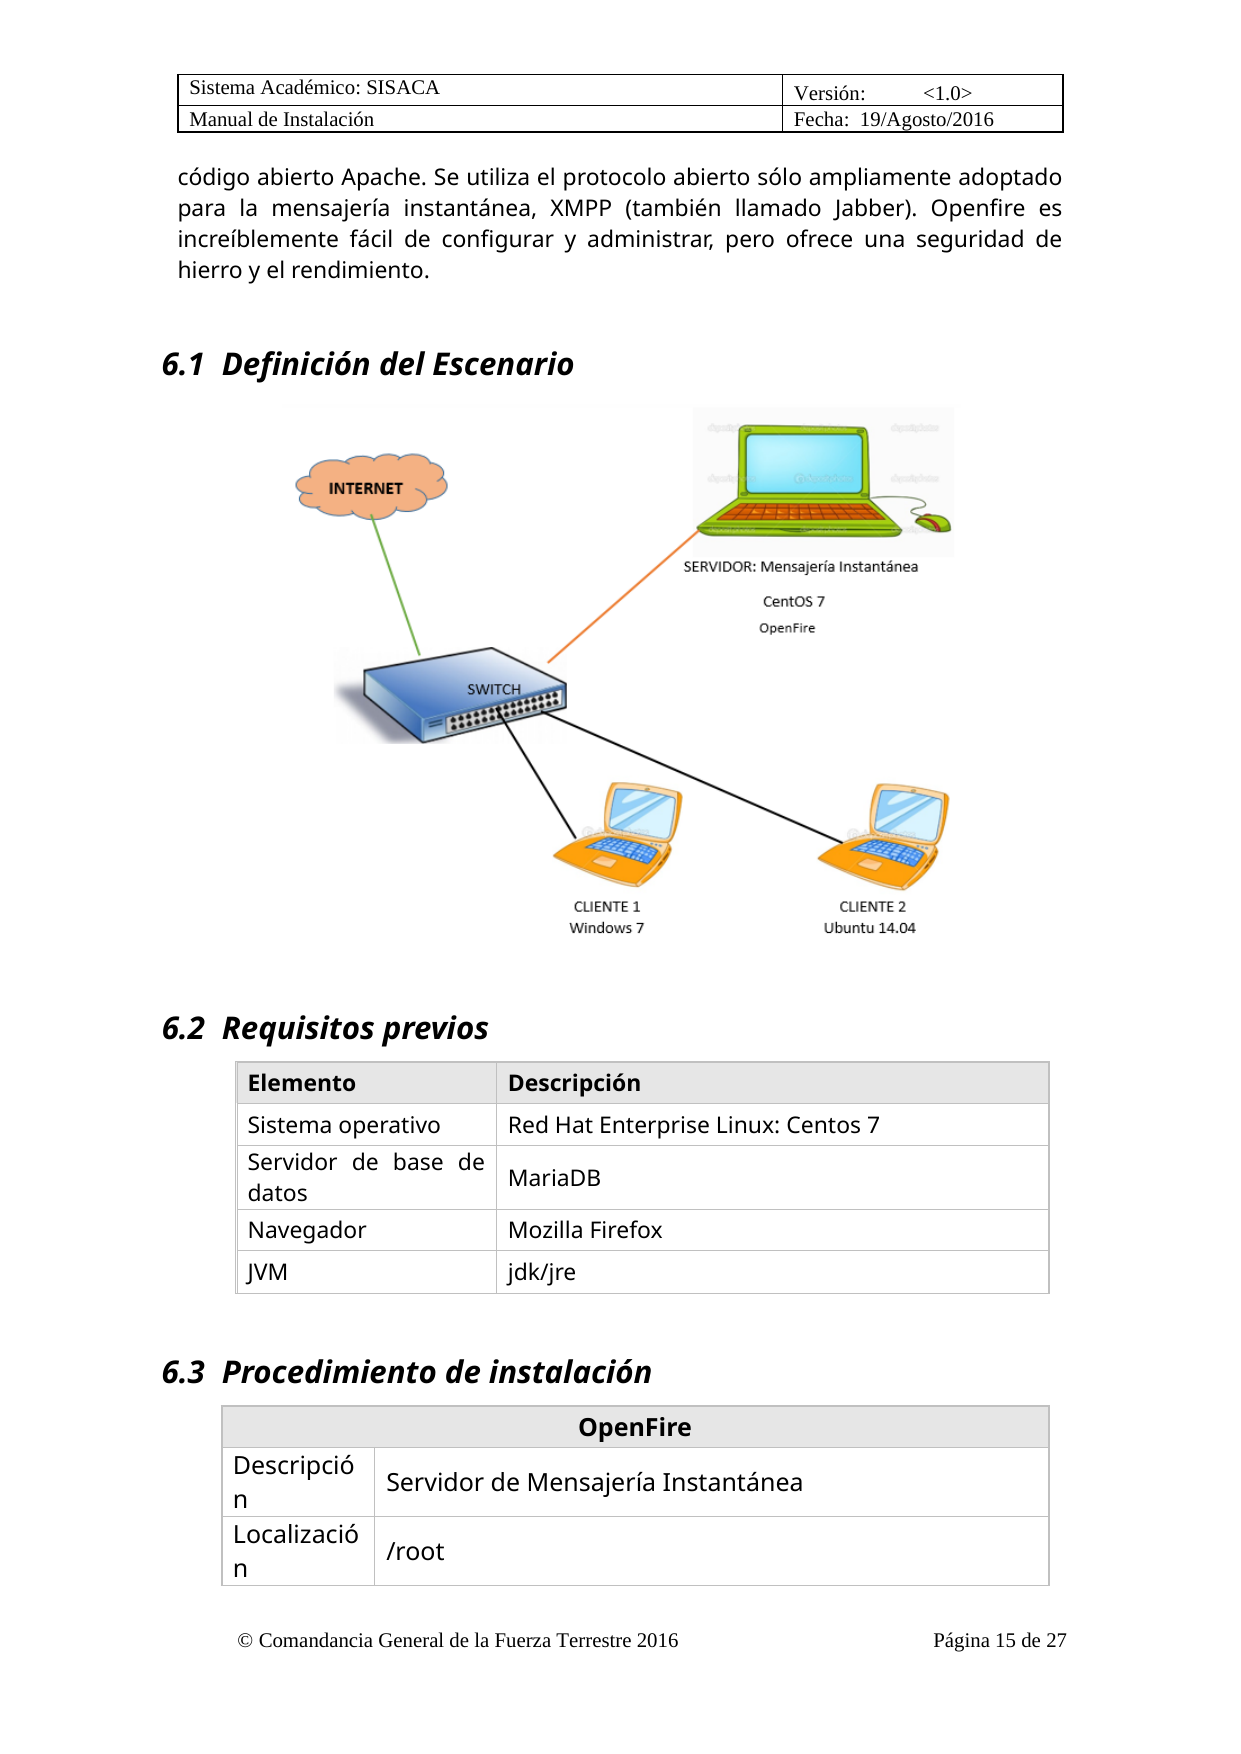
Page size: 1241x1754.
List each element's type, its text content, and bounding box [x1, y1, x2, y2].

table_cell MariaDB [497, 1146, 1048, 1208]
table_cell Descripción [223, 1448, 374, 1516]
table_cell jdk/jre [497, 1251, 1048, 1292]
table_cell /root [375, 1517, 1048, 1585]
table_header OpenFire [223, 1407, 1048, 1447]
table_cell Red Hat Enterprise Linux: Centos 7 [497, 1104, 1048, 1145]
subtitle Definición del Escenario [161, 342, 1063, 384]
table_cell JVM [238, 1251, 496, 1292]
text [177, 161, 1063, 286]
table_cell Servidor de base de datos [238, 1146, 496, 1208]
table_header Elemento [238, 1063, 496, 1103]
table_header Descripción [497, 1063, 1048, 1103]
table_cell Servidor de Mensajería Instantánea [375, 1448, 1048, 1516]
table_cell Sistema operativo [238, 1104, 496, 1145]
subtitle Procedimiento de instalación [161, 1350, 1063, 1392]
table_cell Mozilla Firefox [497, 1210, 1048, 1250]
subtitle Requisitos previos [162, 1006, 1063, 1048]
table_cell Navegador [238, 1210, 496, 1250]
table_cell Localización [223, 1517, 374, 1585]
